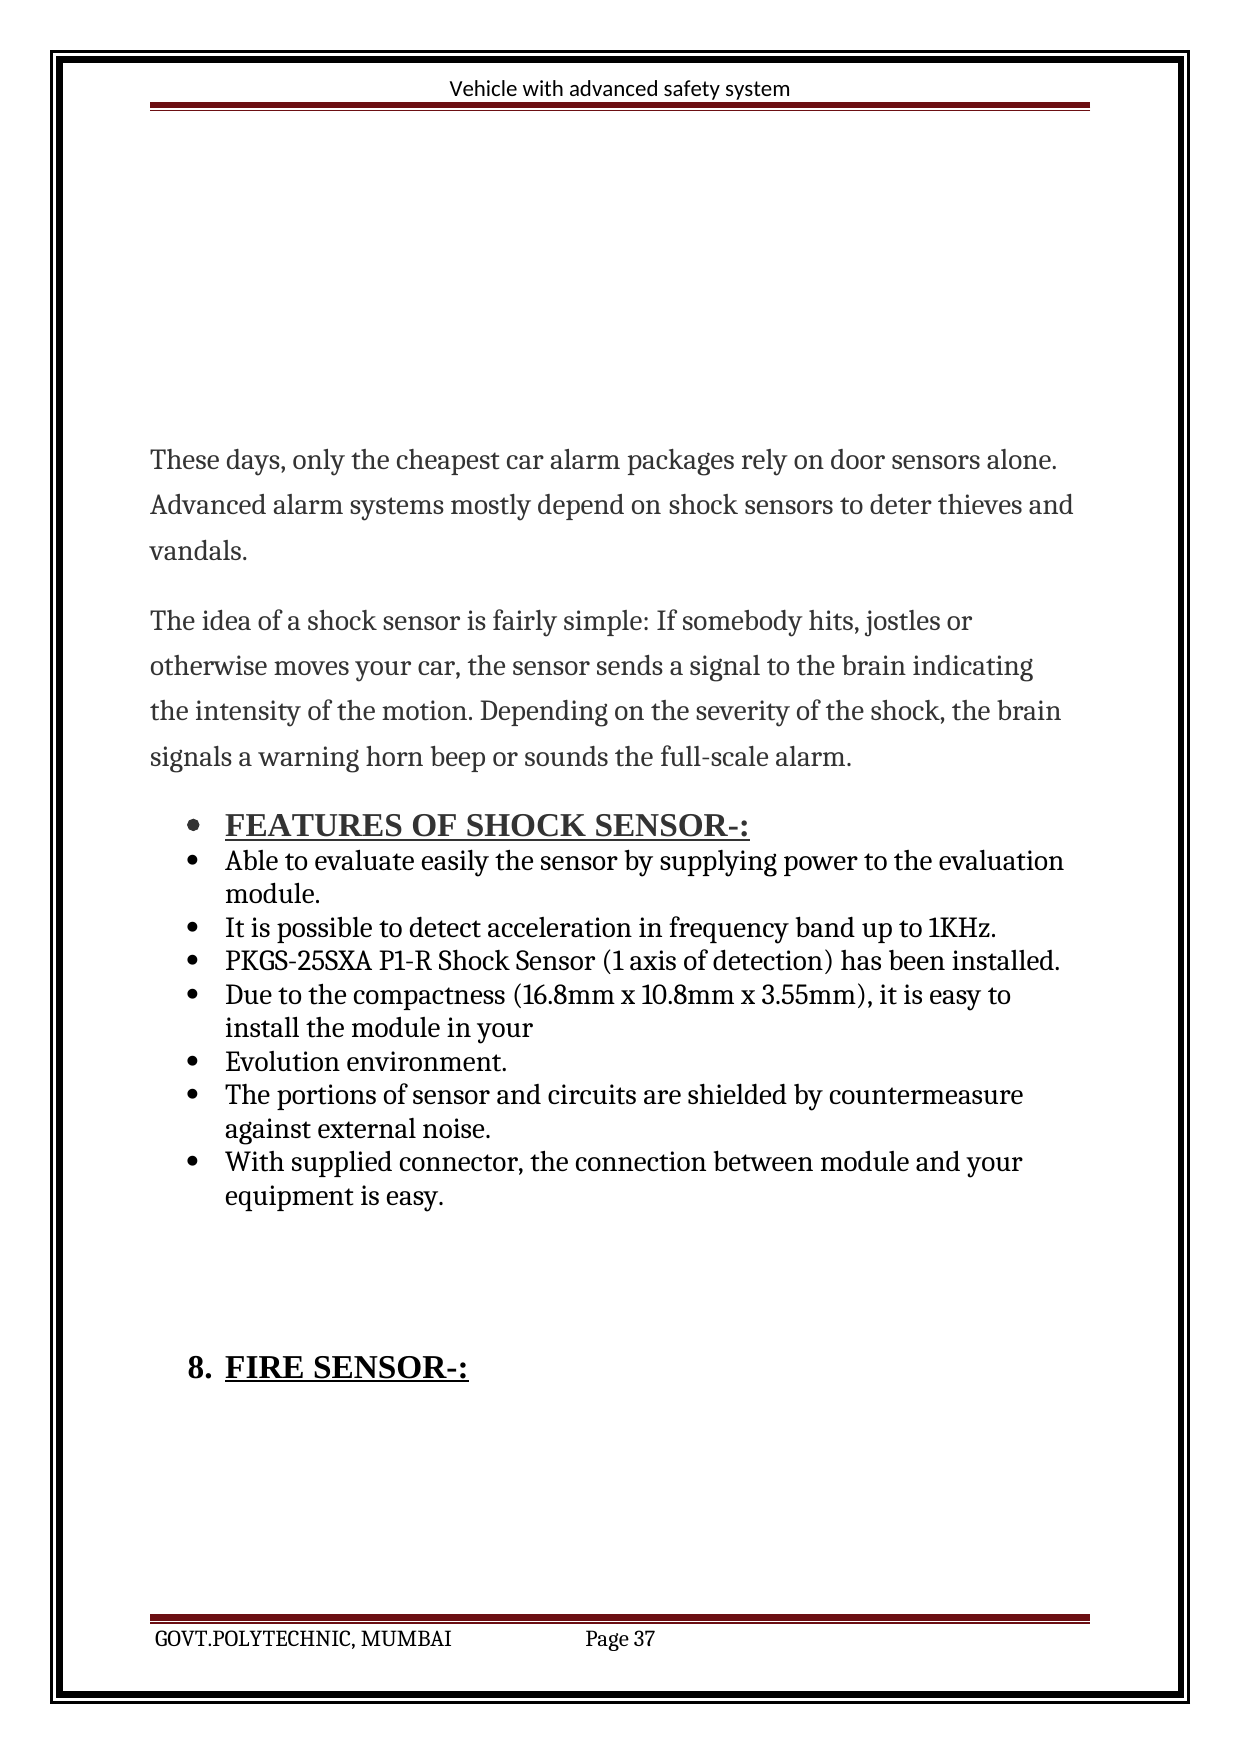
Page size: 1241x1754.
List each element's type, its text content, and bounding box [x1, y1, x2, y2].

list Evolution environment. [187, 1045, 1090, 1078]
text These days, only the cheapest car alarm packages rely on door sensors alone. Advanced alarm systems mostly depend on shock sensors to deter thieves and vandals. [150, 431, 1090, 567]
list It is possible to detect acceleration in frequency band up to 1KHz. [187, 911, 1090, 944]
list With supplied connector, the connection between module and your equipment is easy. [187, 1146, 1090, 1213]
list FIRE SENSOR-: [187, 1347, 1090, 1385]
list Able to evaluate easily the sensor by supplying power to the evaluation module. [187, 844, 1090, 911]
list PKGS-25SXA P1-R Shock Sensor (1 axis of detection) has been installed. [187, 944, 1090, 978]
list The portions of sensor and circuits are shielded by countermeasure against external noise. [187, 1078, 1090, 1146]
text The idea of a shock sensor is fairly simple: If somebody hits, jostles or otherwise moves your car, the sensor sends a signal to the brain indicating the intensity of the motion. Depending on the severity of the shock, the brain signals a warning horn beep or sounds the full-scale alarm. [150, 592, 1090, 773]
list Due to the compactness (16.8mm x 10.8mm x 3.55mm), it is easy to install the module in your [187, 978, 1090, 1045]
list FEATURES OF SHOCK SENSOR-: [187, 798, 1090, 844]
